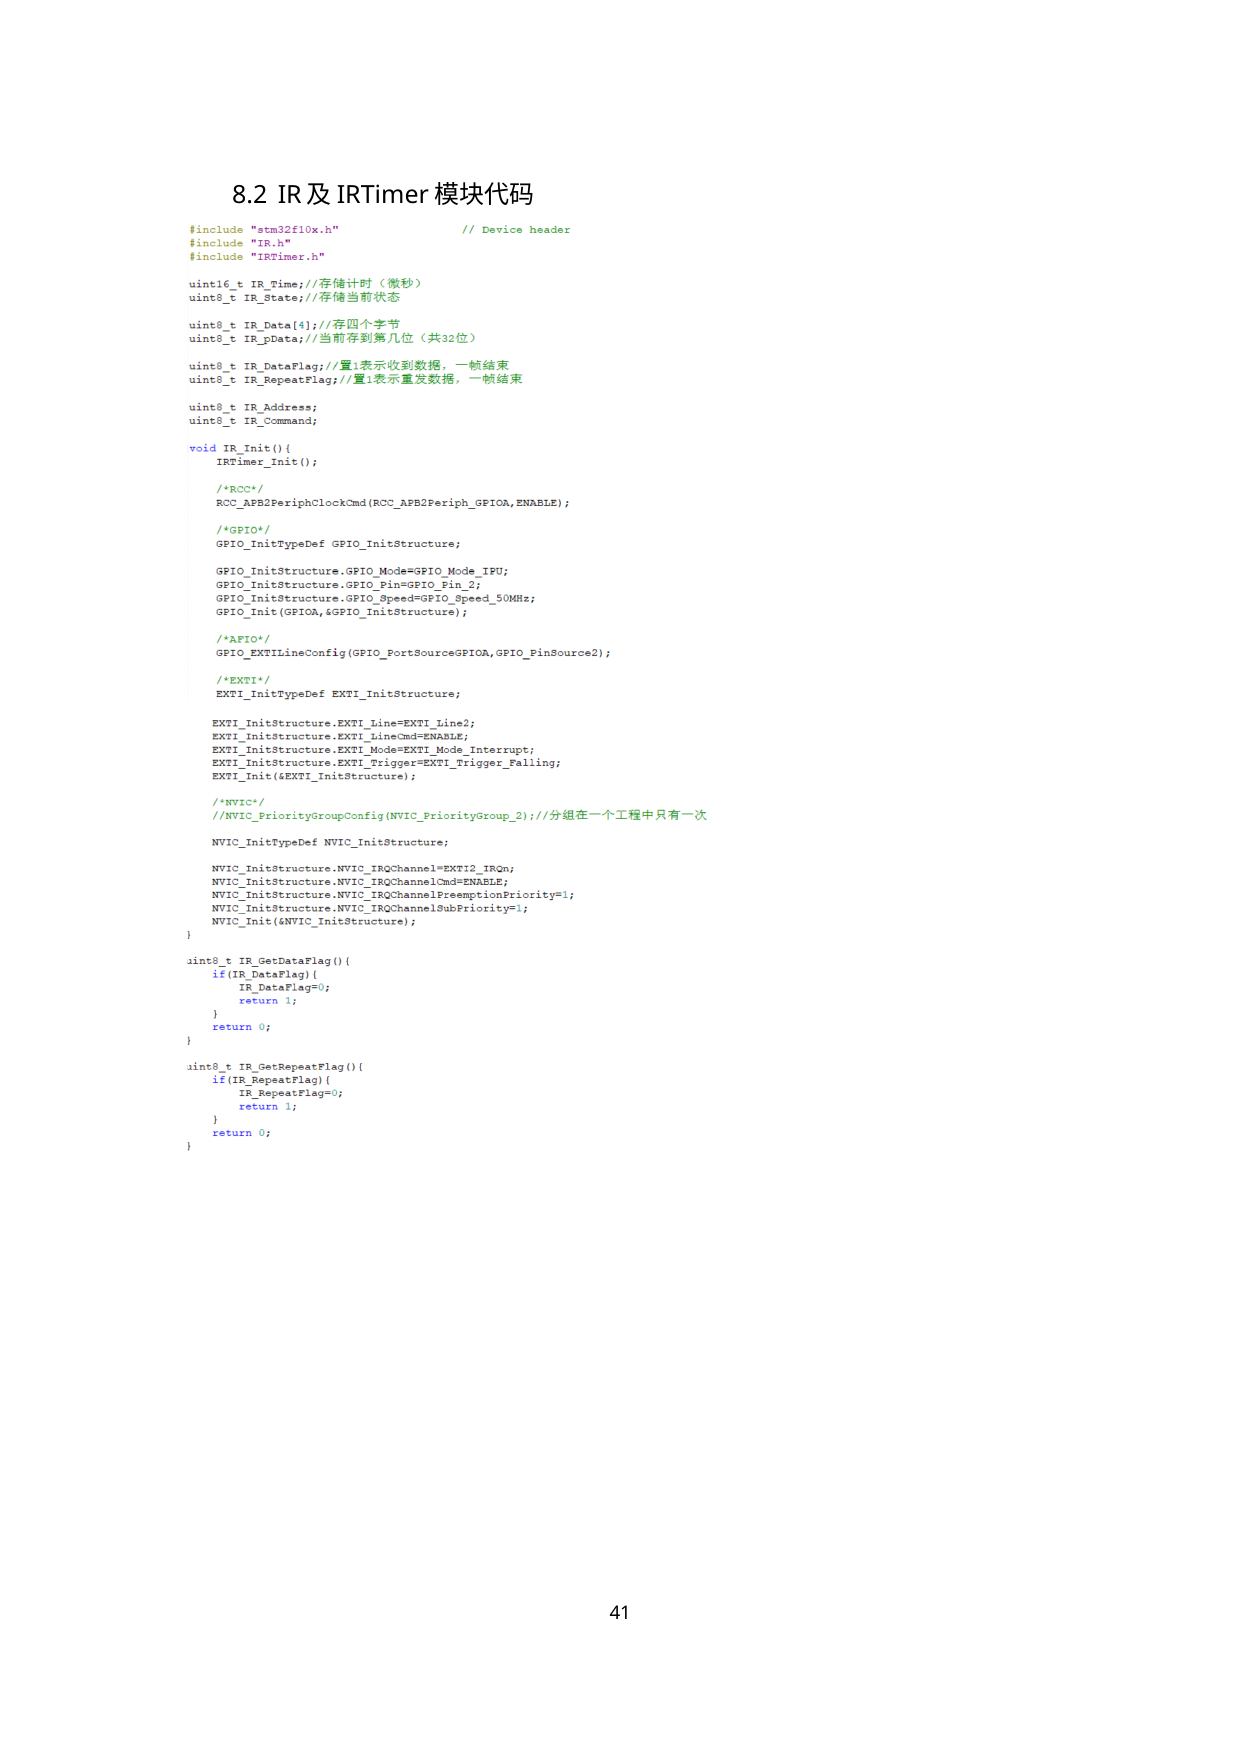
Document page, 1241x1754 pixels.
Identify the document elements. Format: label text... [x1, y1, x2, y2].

picture [187, 712, 1048, 1159]
picture [187, 224, 1129, 702]
list IR及IRTimer模块代码 [232, 160, 1053, 224]
